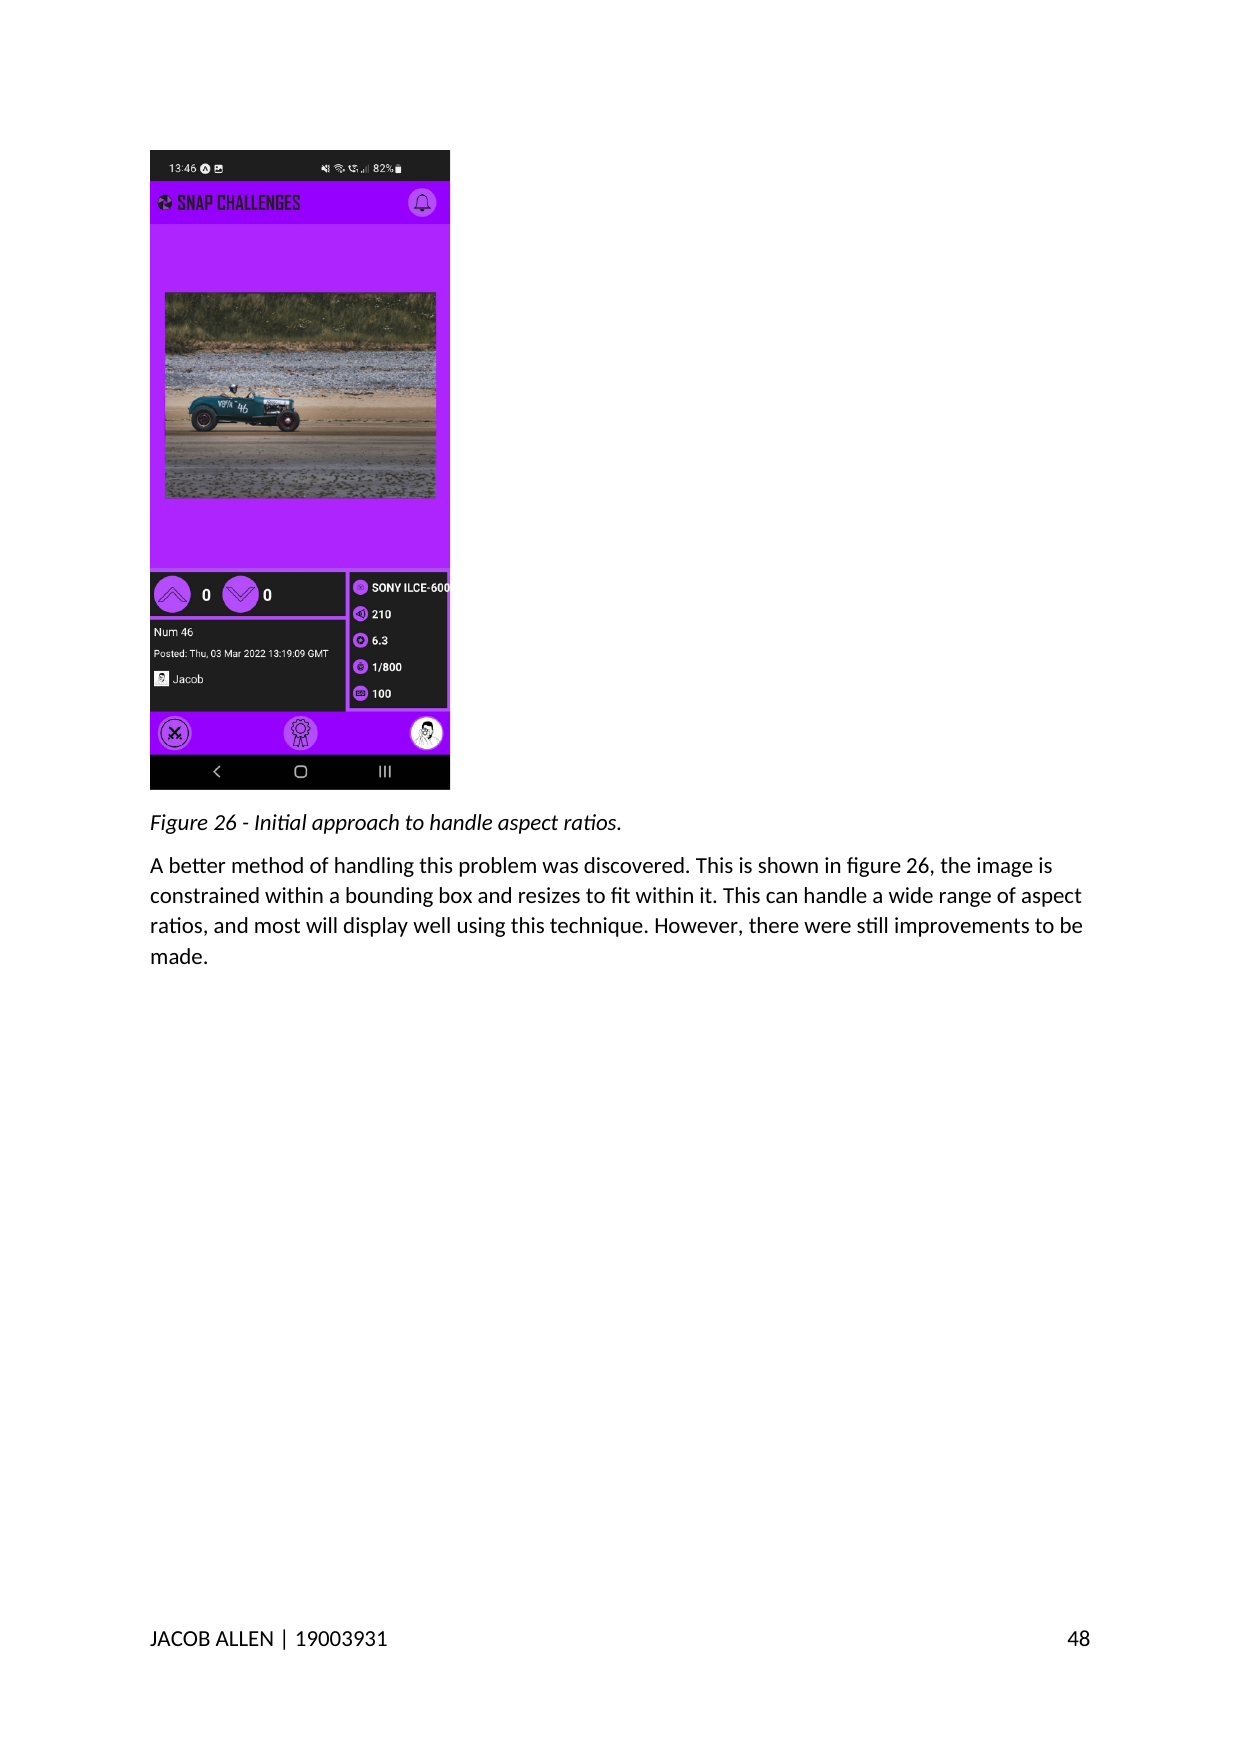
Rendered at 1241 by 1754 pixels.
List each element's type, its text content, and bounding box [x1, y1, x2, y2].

text Figure 26 - Initial approach to handle aspect ratios. [150, 808, 1090, 837]
text A better method of handling this problem was discovered. This is shown in figure 26, the image is constrained within a bounding box and resizes to fit within it. This can handle a wide range of aspect ratios, and most will display well using this technique. However, there were still improvements to be made. [150, 851, 1090, 970]
